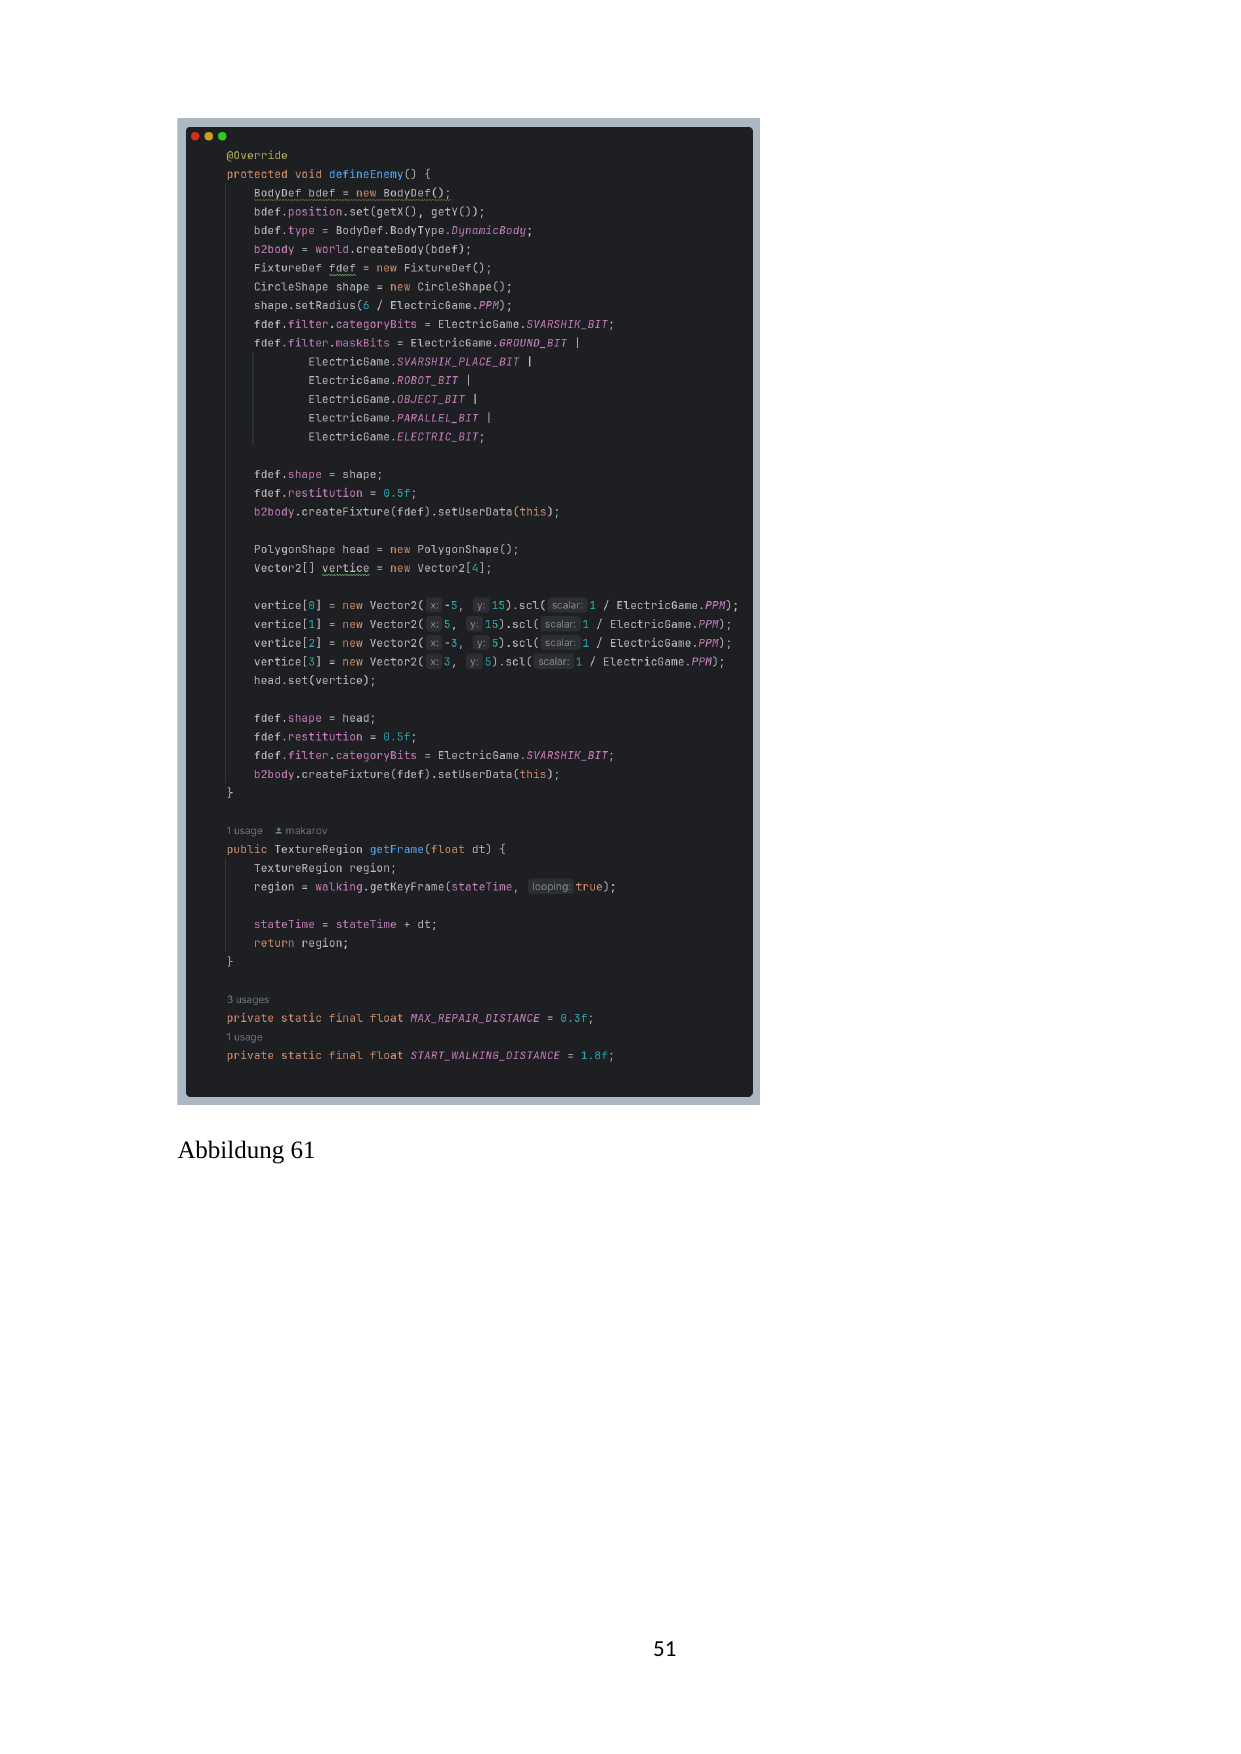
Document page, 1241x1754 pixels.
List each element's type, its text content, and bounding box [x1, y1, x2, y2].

text Abbildung 61 [177, 1135, 1152, 1164]
picture [177, 118, 760, 1105]
